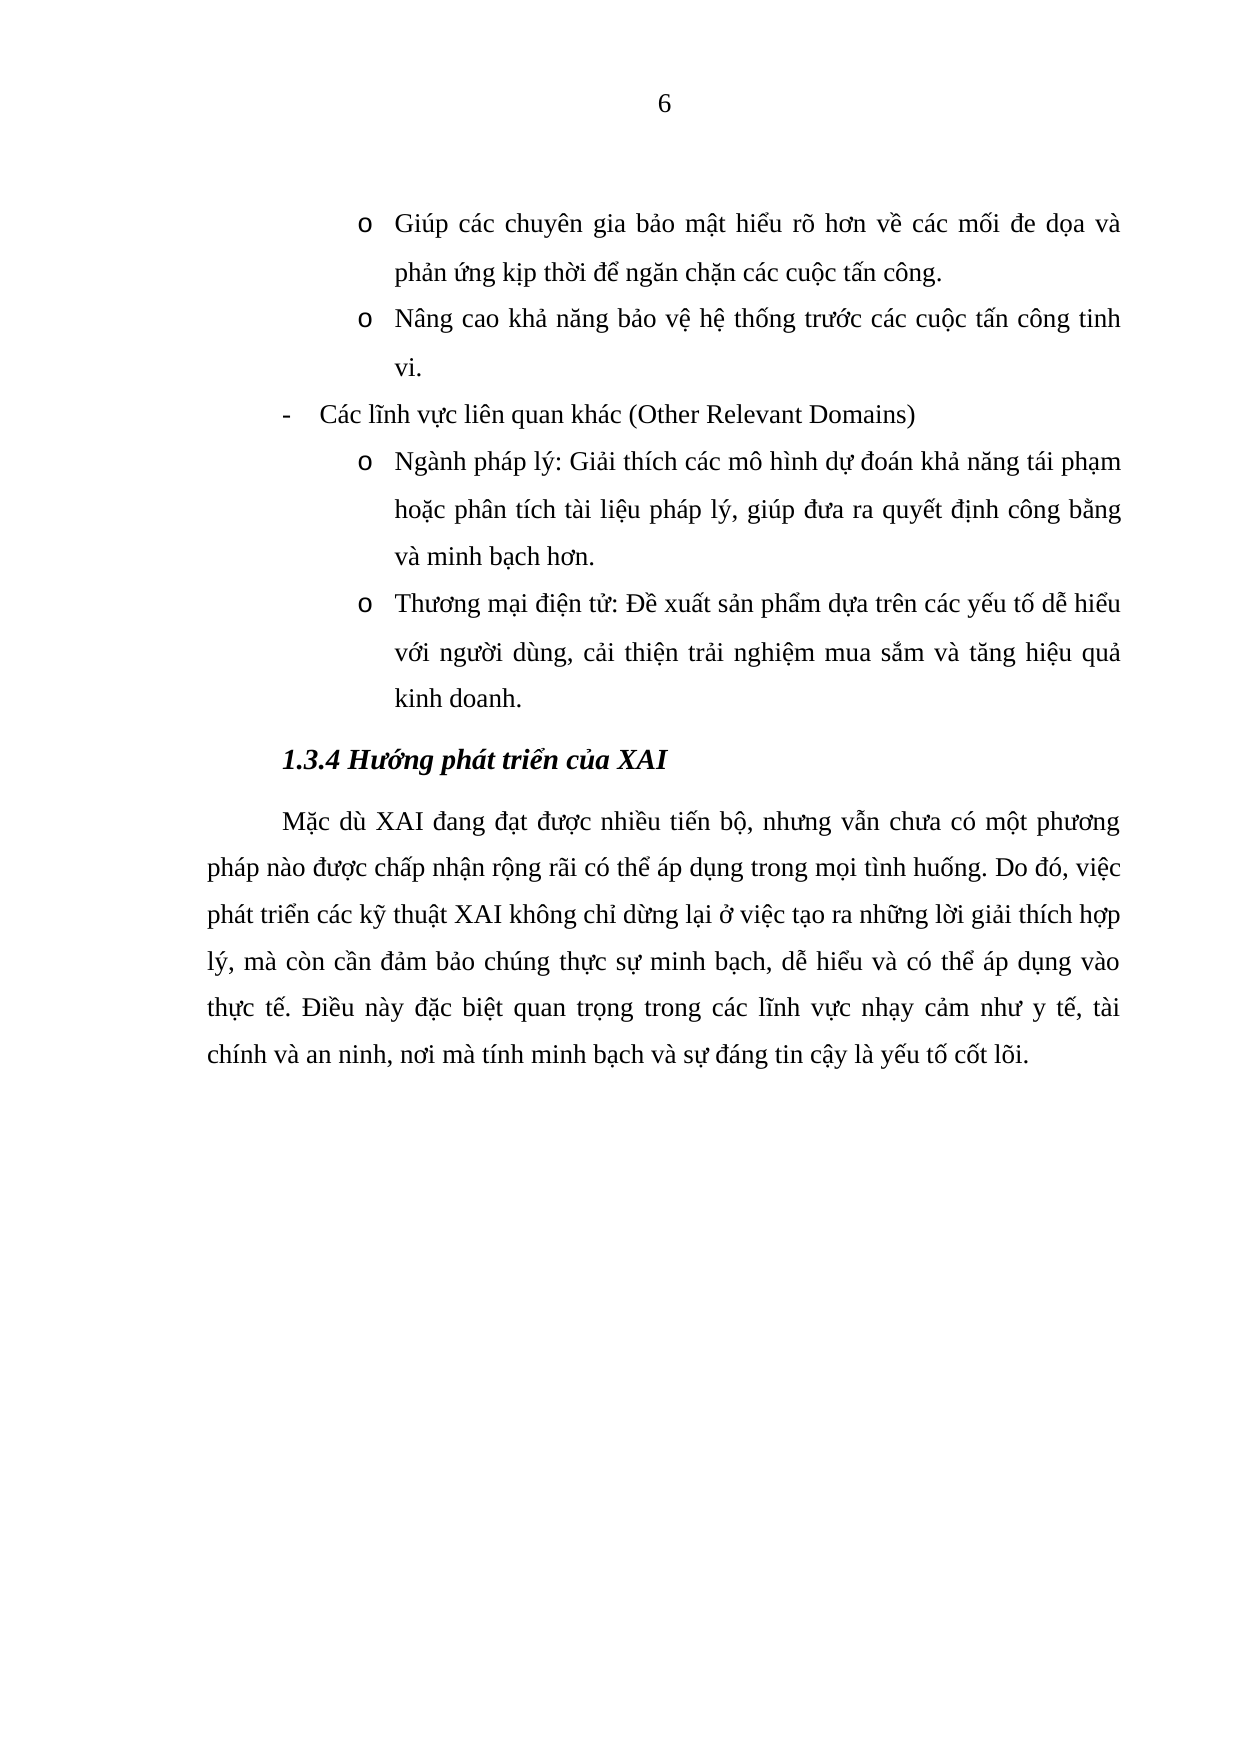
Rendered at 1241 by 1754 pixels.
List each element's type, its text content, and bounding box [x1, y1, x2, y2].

list Thương mại điện tử: Đề xuất sản phẩm dựa trên các yếu tố dễ hiểu với người dùng, cải thiện trải nghiệm mua sắm và tăng hiệu quả kinh doanh. [357, 587, 1122, 714]
list Nâng cao khả năng bảo vệ hệ thống trước các cuộc tấn công tinh vi. [357, 302, 1122, 382]
text Mặc dù XAI đang đạt được nhiều tiến bộ, nhưng vẫn chưa có một phương pháp nào được chấp nhận rộng rãi có thể áp dụng trong mọi tình huống. Do đó, việc phát triển các kỹ thuật XAI không chỉ dừng lại ở việc tạo ra những lời giải thích hợp lý, mà còn cần đảm bảo chúng thực sự minh bạch, dễ hiểu và có thể áp dụng vào thực tế. Điều này đặc biệt quan trọng trong các lĩnh vực nhạy cảm như y tế, tài chính và an ninh, nơi mà tính minh bạch và sự đáng tin cậy là yếu tố cốt lõi. [207, 804, 1122, 1069]
list Các lĩnh vực liên quan khác (Other Relevant Domains) [282, 398, 1122, 429]
subtitle Hướng phát triển của XAI [282, 742, 1122, 775]
list Giúp các chuyên gia bảo mật hiểu rõ hơn về các mối đe dọa và phản ứng kịp thời để ngăn chặn các cuộc tấn công. [357, 207, 1122, 287]
list Ngành pháp lý: Giải thích các mô hình dự đoán khả năng tái phạm hoặc phân tích tài liệu pháp lý, giúp đưa ra quyết định công bằng và minh bạch hơn. [357, 445, 1122, 571]
